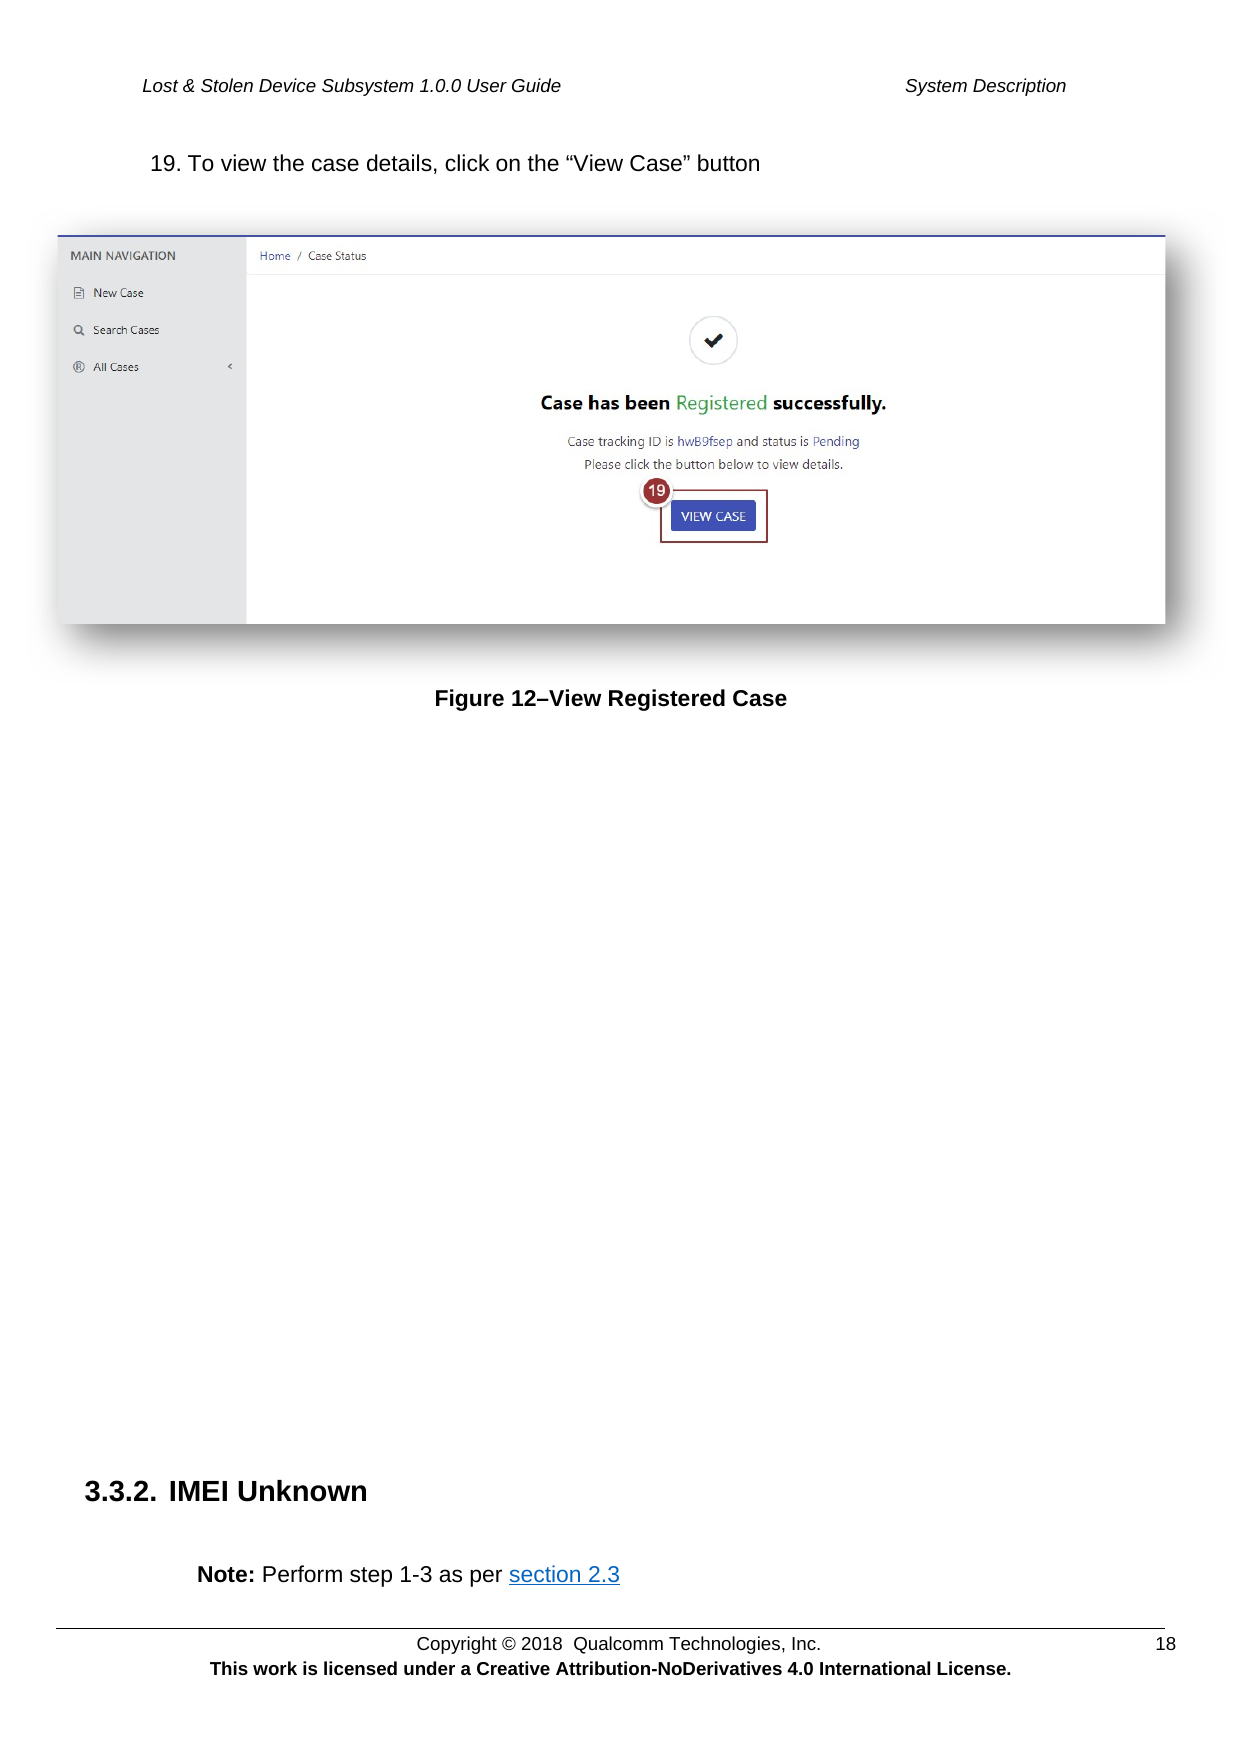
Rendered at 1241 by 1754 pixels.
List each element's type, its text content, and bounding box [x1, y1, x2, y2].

title Figure 12–View Registered Case [131, 685, 1090, 711]
list To view the case details, click on the “View Case” button [150, 150, 1090, 176]
picture [57, 235, 1166, 624]
text Note: Perform step 1-3 as per section 2.3 [197, 1561, 1090, 1587]
subtitle IMEI Unknown [84, 1474, 1090, 1508]
